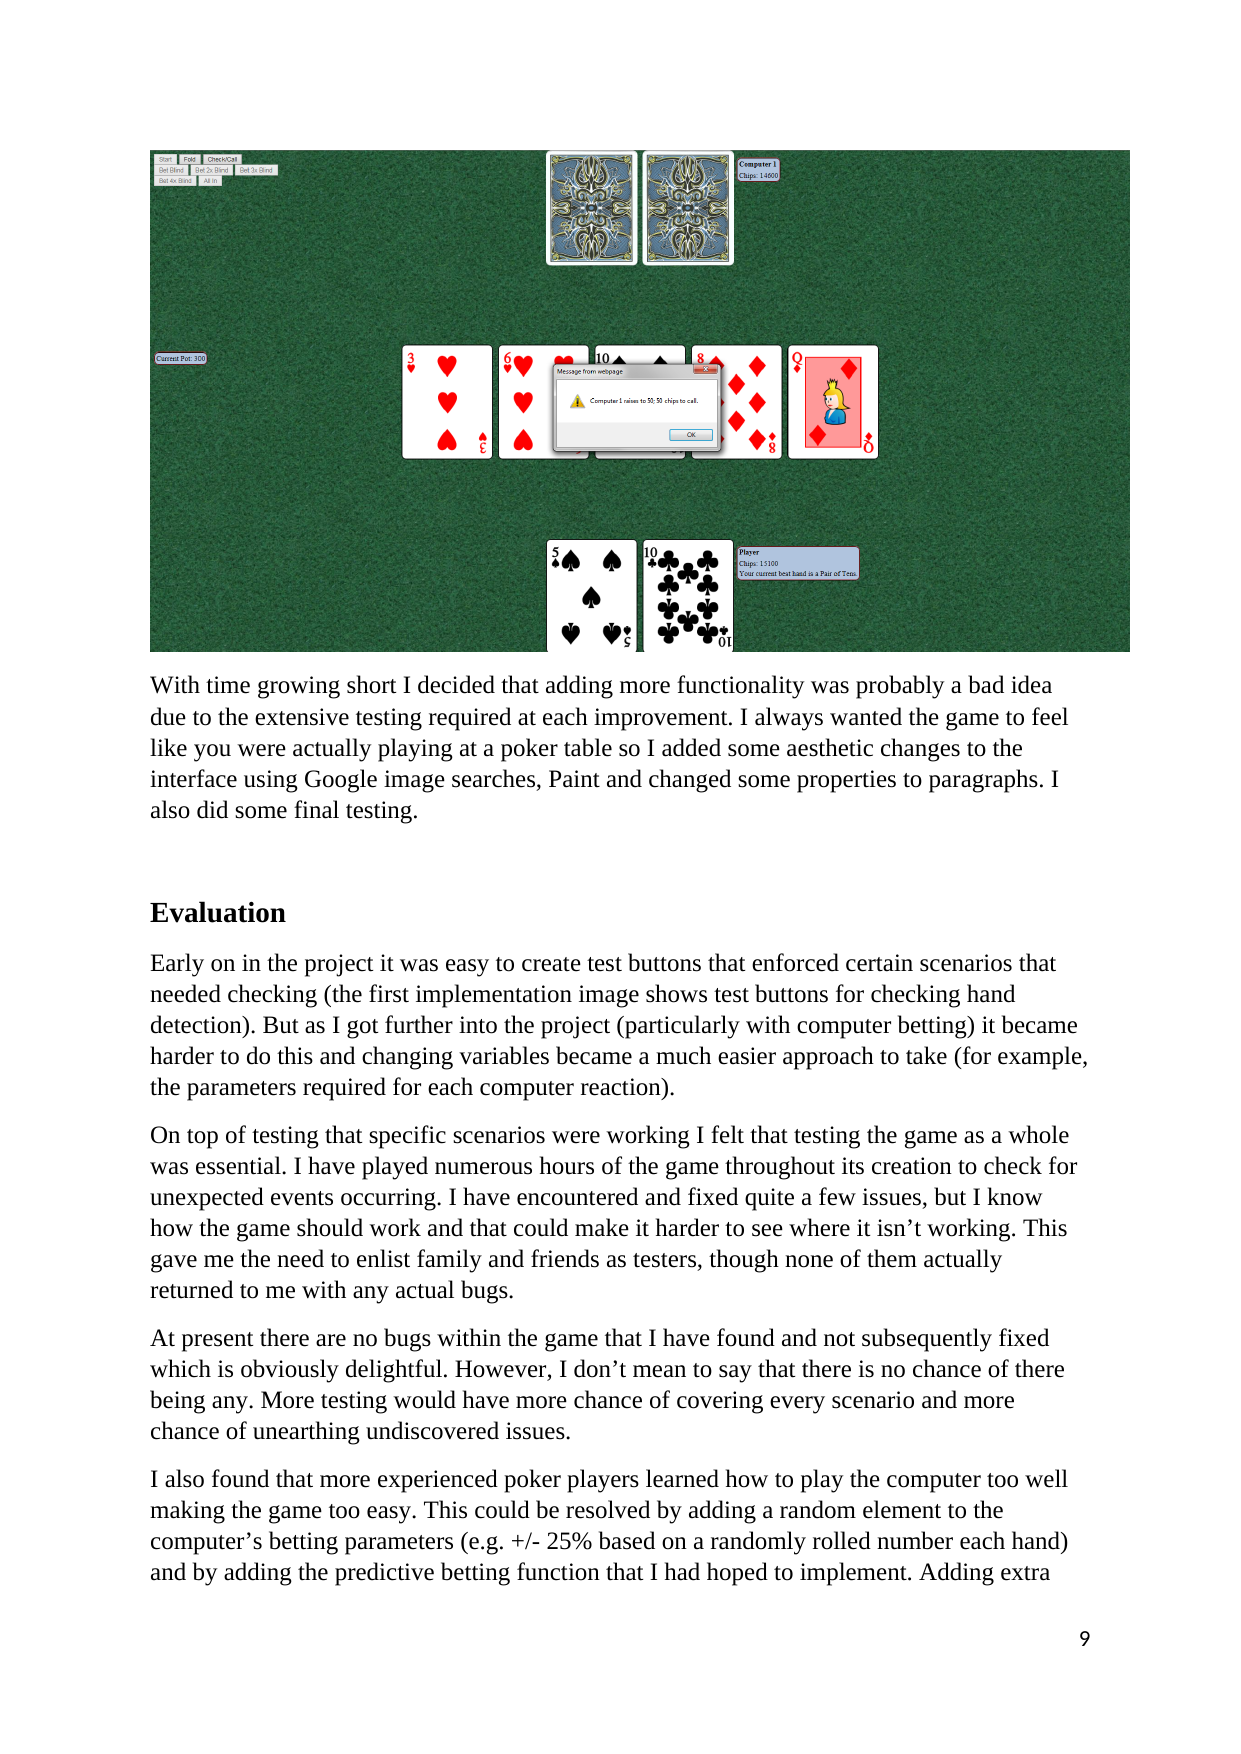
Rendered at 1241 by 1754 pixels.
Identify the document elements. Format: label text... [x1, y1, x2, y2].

text With time growing short I decided that adding more functionality was probably a bad idea due to the extensive testing required at each improvement. I always wanted the game to feel like you were actually playing at a poker table so I added some aesthetic changes to the interface using Google image searches, Paint and changed some properties to paragraphs. I also did some final testing. [150, 671, 1090, 823]
text Evaluation [150, 895, 1090, 929]
text On top of testing that specific scenarios were working I felt that testing the game as a whole was essential. I have played numerous hours of the game throughout its creation to check for unexpected events occurring. I have encountered and fixed quite a few issues, but I know how the game should work and that could make it harder to see where it isn’t working. This gave me the need to enlist family and friends as testers, though none of them actually returned to me with any actual bugs. [150, 1120, 1090, 1304]
text Early on in the project it was easy to create test buttons that enforced certain scenarios that needed checking (the first implementation image shows test buttons for checking hand detection). But as I got further into the project (particularly with computer betting) it became harder to do this and changing variables became a much easier approach to take (for example, the parameters required for each computer reaction). [150, 948, 1090, 1101]
text At present there are no bugs within the game that I have found and not subsequently fixed which is obviously delightful. However, I don’t mean to say that there is no chance of there being any. More testing would have more chance of covering every scenario and more chance of unearthing undiscovered issues. [150, 1323, 1090, 1445]
picture [150, 150, 1130, 652]
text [150, 1464, 1090, 1586]
